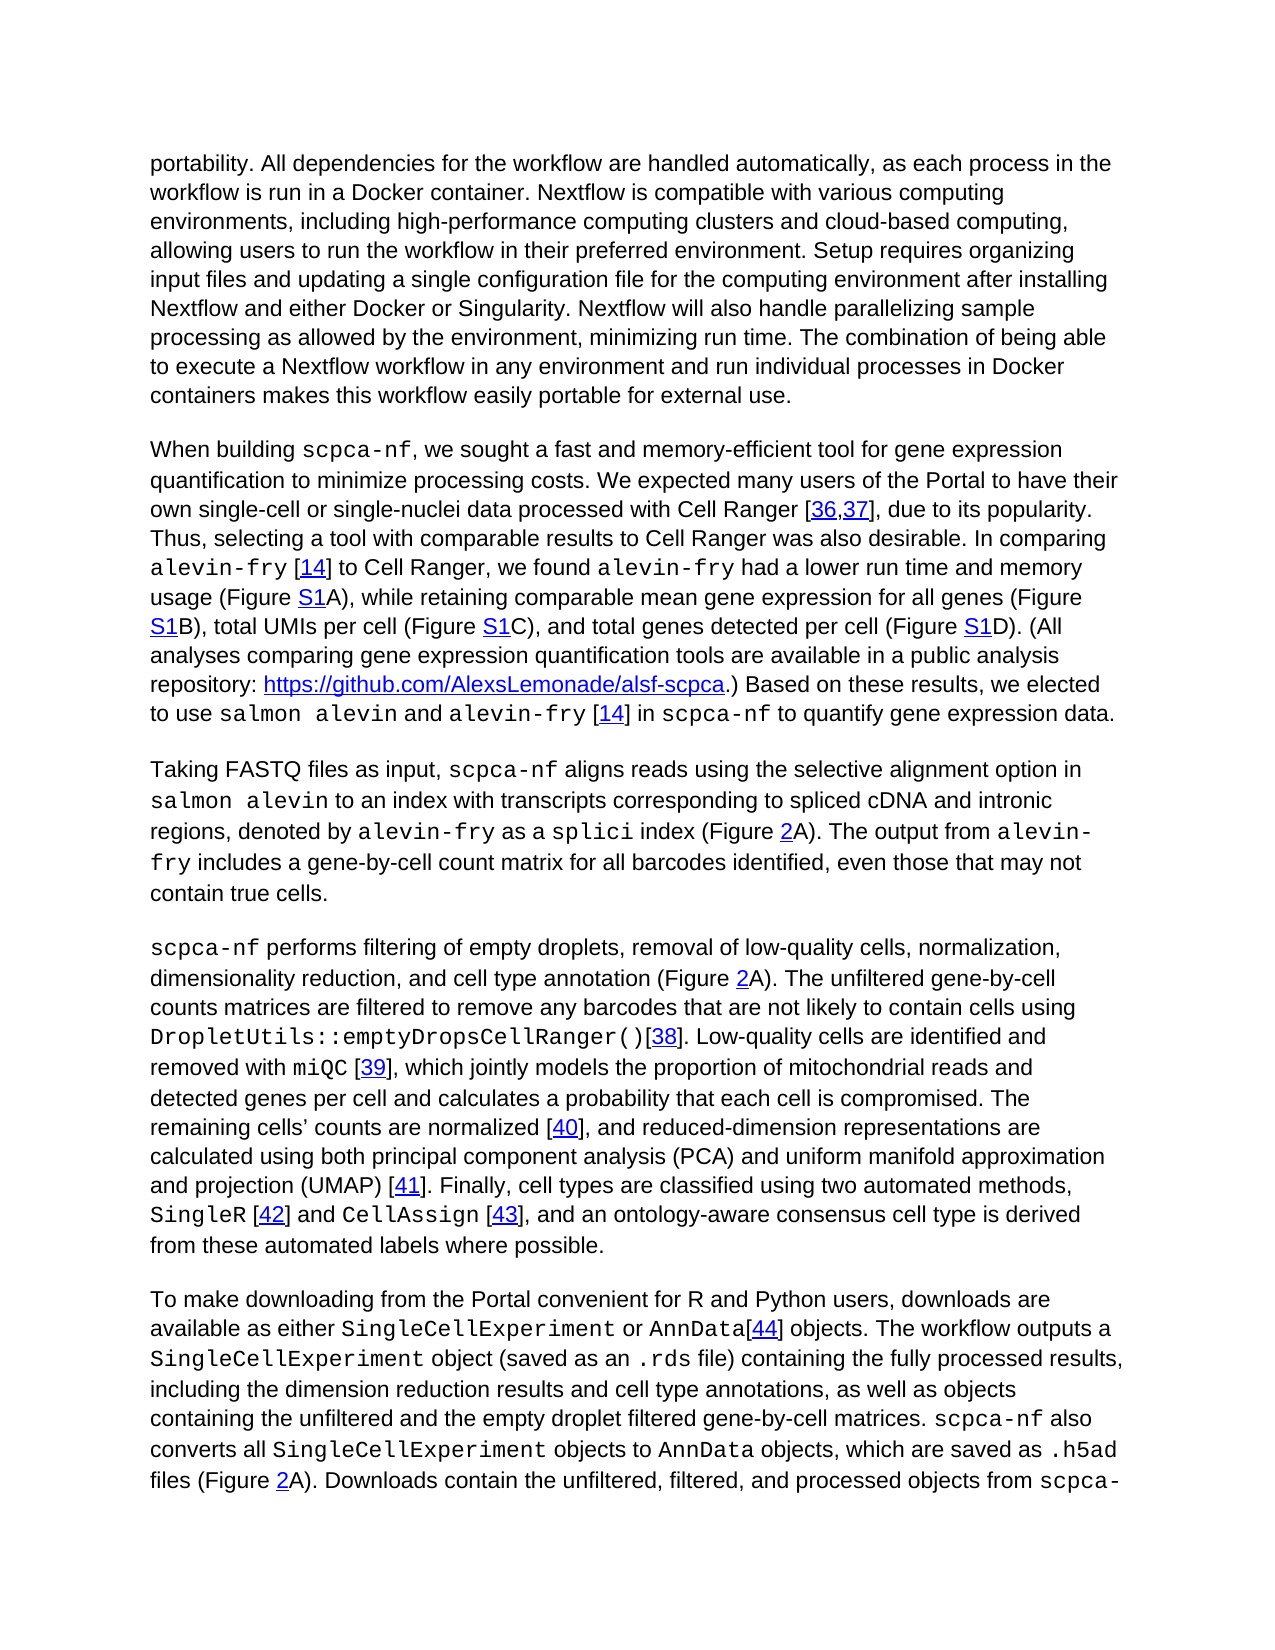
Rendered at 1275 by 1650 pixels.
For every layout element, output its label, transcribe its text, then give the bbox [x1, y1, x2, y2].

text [150, 1286, 1125, 1496]
text scpca-nf performs filtering of empty droplets, removal of low-quality cells, normalization, dimensionality reduction, and cell type annotation (Figure 2A). The unfiltered gene-by-cell counts matrices are filtered to remove any barcodes that are not likely to contain cells using DropletUtils::emptyDropsCellRanger()[38]. Low-quality cells are identified and removed with miQC [39], which jointly models the proportion of mitochondrial reads and detected genes per cell and calculates a probability that each cell is compromised. The remaining cells’ counts are normalized [40], and reduced-dimension representations are calculated using both principal component analysis (PCA) and uniform manifold approximation and projection (UMAP) [41]. Finally, cell types are classified using two automated methods, SingleR [42] and CellAssign [43], and an ontology-aware consensus cell type is derived from these automated labels where possible. [150, 934, 1125, 1258]
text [150, 150, 1125, 408]
text Taking FASTQ files as input, scpca-nf aligns reads using the selective alignment option in salmon alevin to an index with transcripts corresponding to spliced cDNA and intronic regions, denoted by alevin-fry as a splici index (Figure 2A). The output from alevin-fry includes a gene-by-cell count matrix for all barcodes identified, even those that may not contain true cells. [150, 756, 1125, 906]
text When building scpca-nf, we sought a fast and memory-efficient tool for gene expression quantification to minimize processing costs. We expected many users of the Portal to have their own single-cell or single-nuclei data processed with Cell Ranger [36,37], due to its popularity. Thus, selecting a tool with comparable results to Cell Ranger was also desirable. In comparing alevin-fry [14] to Cell Ranger, we found alevin-fry had a lower run time and memory usage (Figure S1A), while retaining comparable mean gene expression for all genes (Figure S1B), total UMIs per cell (Figure S1C), and total genes detected per cell (Figure S1D). (All analyses comparing gene expression quantification tools are available in a public analysis repository: https://github.com/AlexsLemonade/alsf-scpca.) Based on these results, we elected to use salmon alevin and alevin-fry [14] in scpca-nf to quantify gene expression data. [150, 436, 1125, 728]
